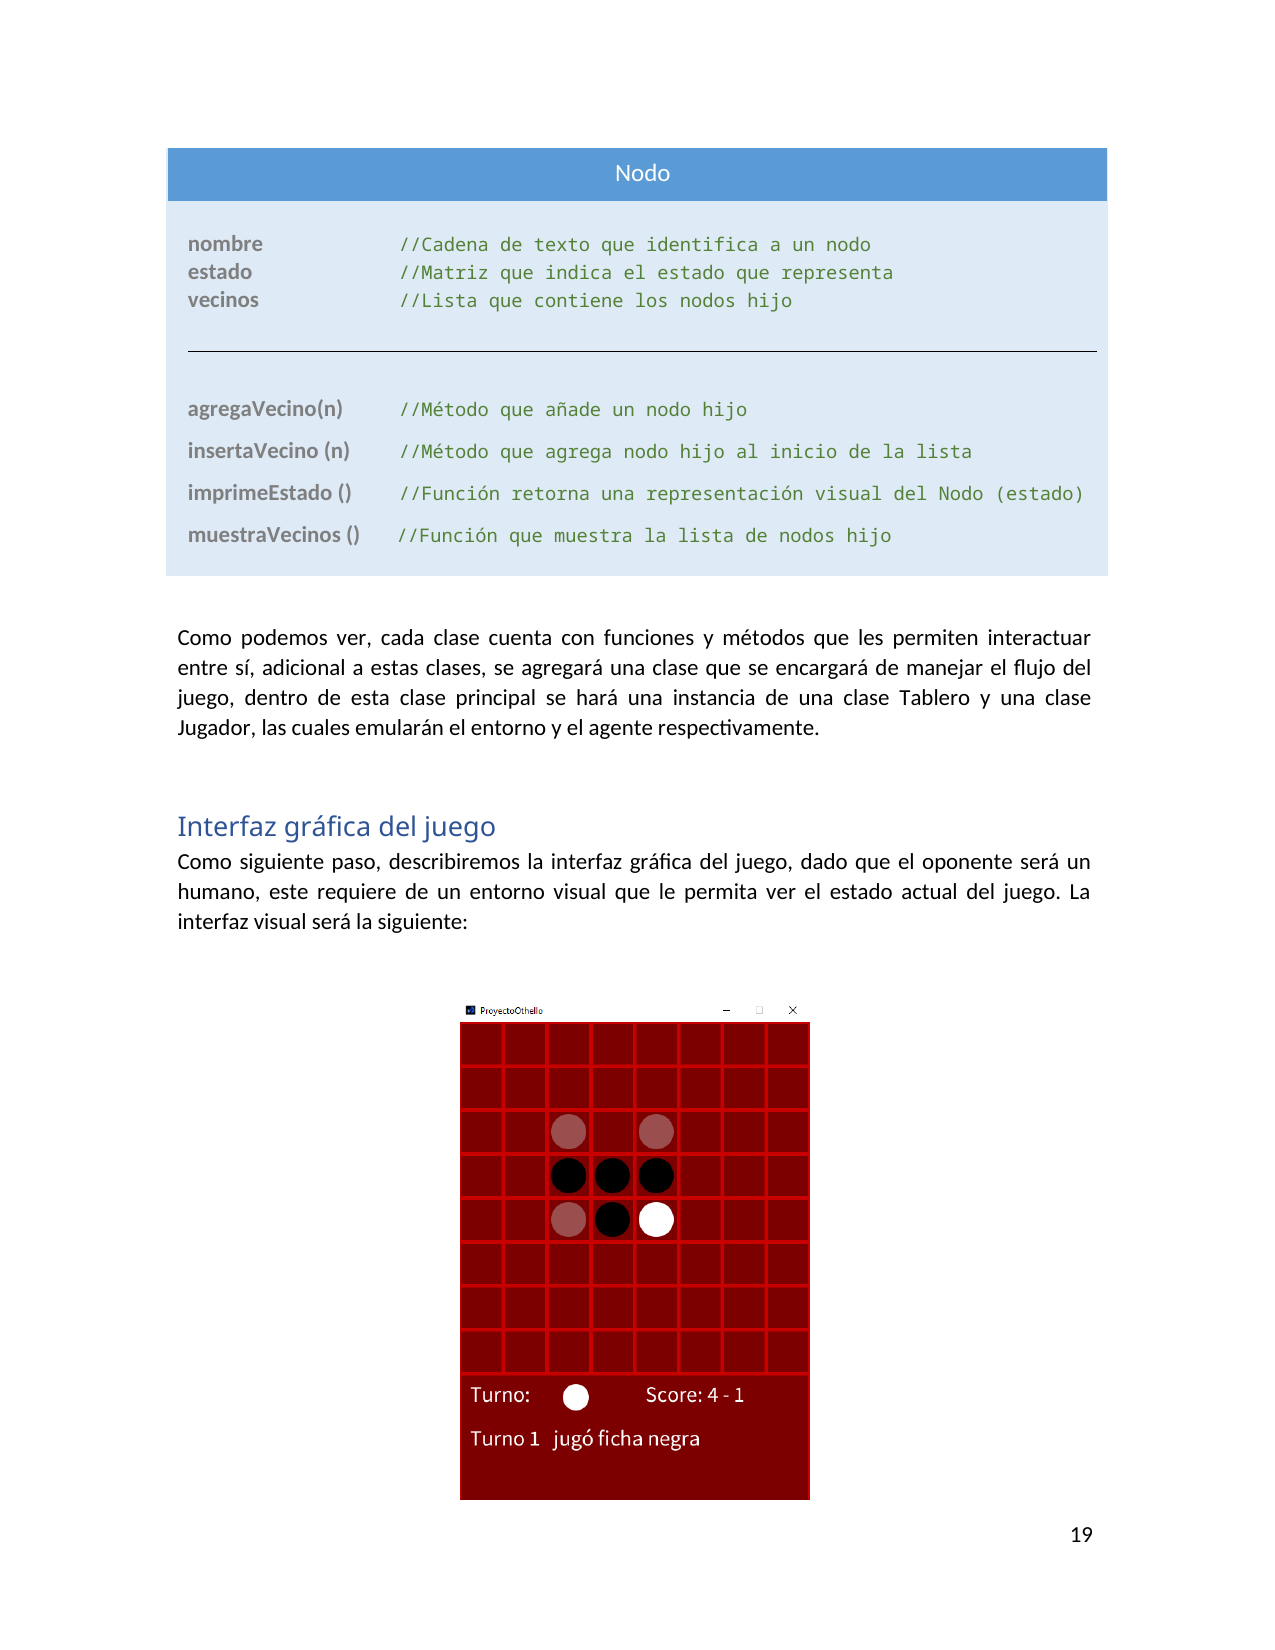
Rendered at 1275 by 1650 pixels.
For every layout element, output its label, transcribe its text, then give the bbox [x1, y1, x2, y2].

subtitle Interfaz gráfica del juego [177, 807, 1093, 844]
picture [460, 1001, 810, 1500]
table_cell agregaVecino(n) //Método que añade un nodo hijo insertaVecino (n) //Método que agrega nodo hijo al inicio de la lista imprimeEstado () //Función retorna una representación visual del Nodo (estado) muestraVecinos () //Función que muestra la lista de nodos hijo [166, 352, 1108, 576]
text Como podemos ver, cada clase cuenta con funciones y métodos que les permiten interactuar entre sí, adicional a estas clases, se agregará una clase que se encargará de manejar el flujo del juego, dentro de esta clase principal se hará una instancia de una clase Tablero y una clase Jugador, las cuales emularán el entorno y el agente respectivamente. [177, 623, 1093, 741]
table_cell nombre //Cadena de texto que identifica a un nodo estado //Matriz que indica el estado que representa vecinos //Lista que contiene los nodos hijo [166, 201, 1108, 352]
text Como siguiente paso, describiremos la interfaz gráfica del juego, dado que el oponente será un humano, este requiere de un entorno visual que le permita ver el estado actual del juego. La interfaz visual será la siguiente: [177, 847, 1093, 935]
